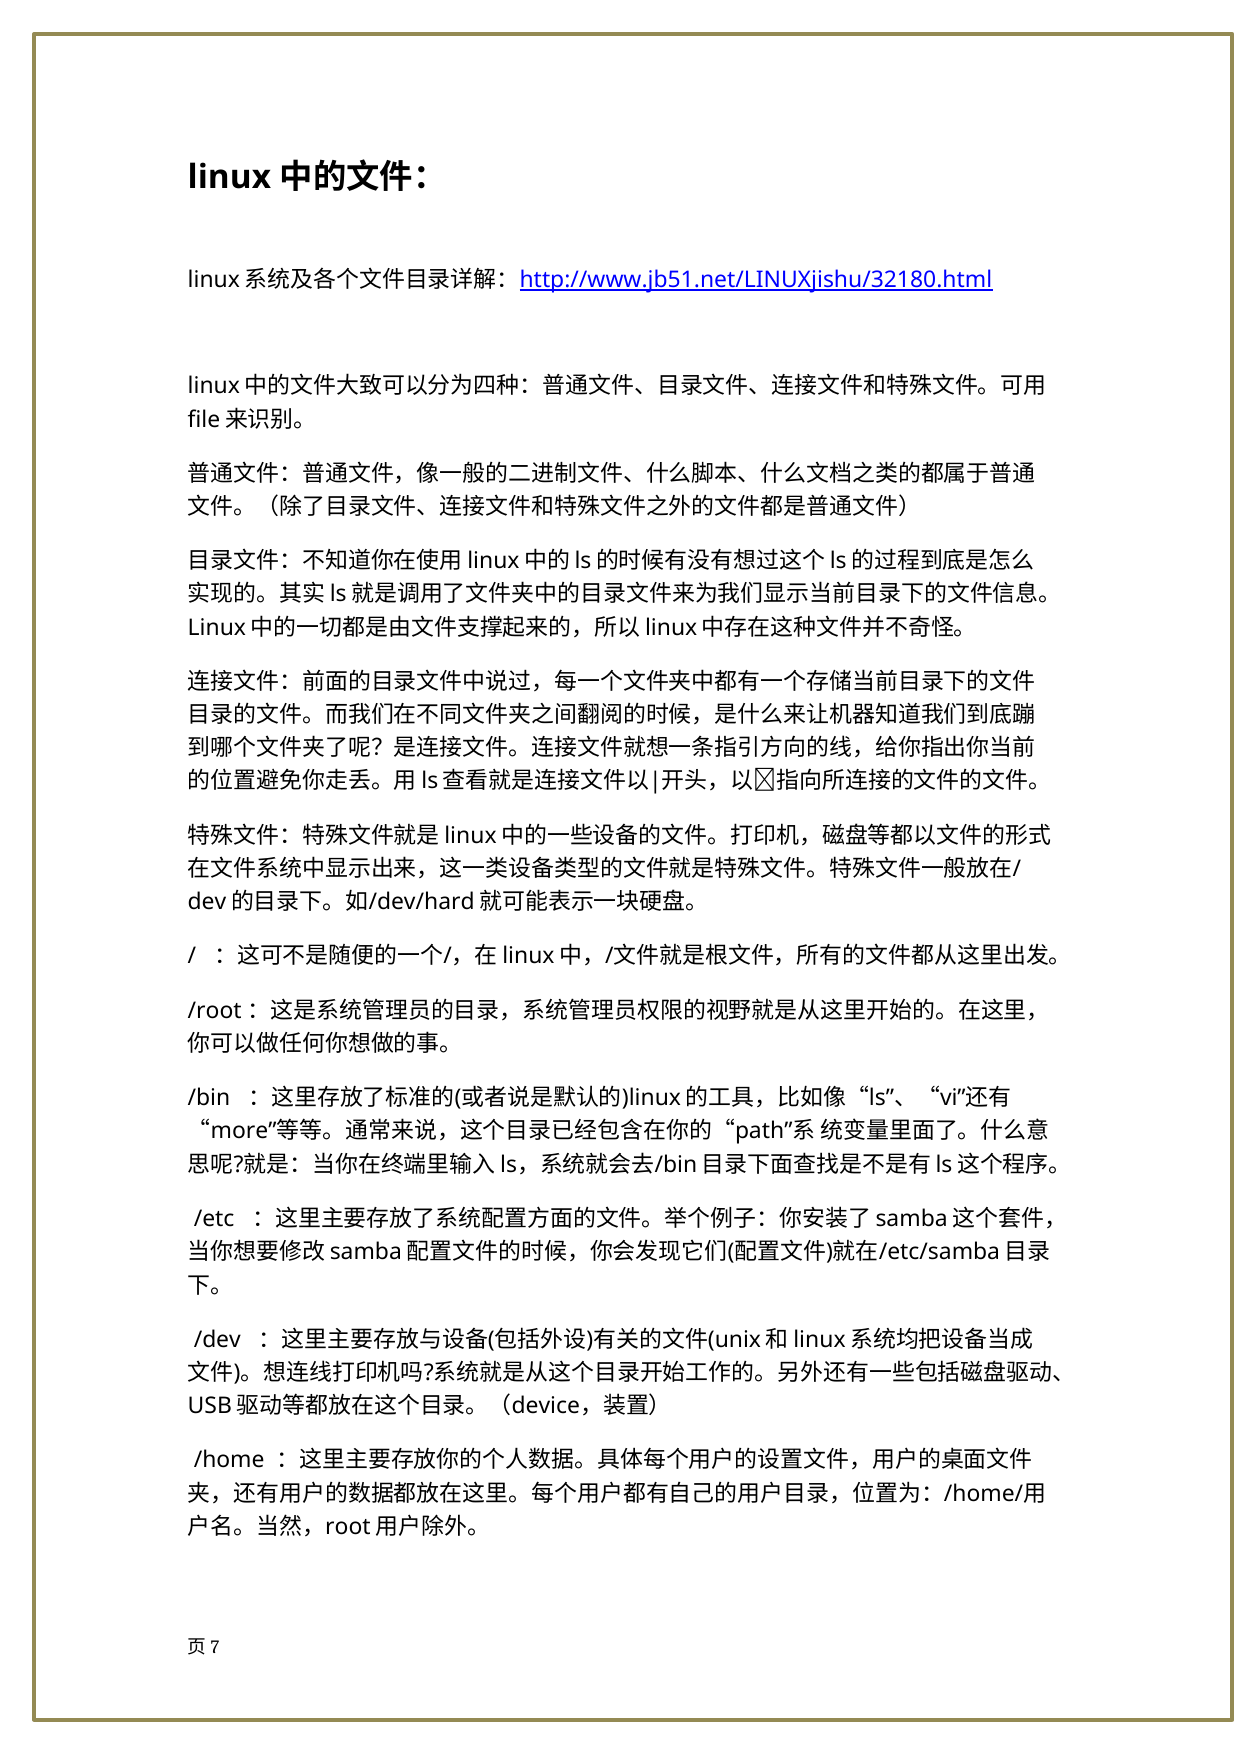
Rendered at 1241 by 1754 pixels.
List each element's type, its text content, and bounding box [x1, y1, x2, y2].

text linux系统及各个文件目录详解：http://www.jb51.net/LINUXjishu/32180.html [187, 261, 1053, 294]
text /etc ：这里主要存放了系统配置方面的文件。举个例子：你安装了samba这个套件，当你想要修改samba配置文件的时候，你会发现它们(配置文件)就在/etc/samba目录下。 [187, 1200, 1053, 1300]
text 目录文件：不知道你在使用linux中的ls的时候有没有想过这个ls的过程到底是怎么实现的。其实ls就是调用了文件夹中的目录文件来为我们显示当前目录下的文件信息。Linux中的一切都是由文件支撑起来的，所以linux中存在这种文件并不奇怪。 [187, 542, 1053, 642]
text / ：这可不是随便的一个/，在linux中，/文件就是根文件，所有的文件都从这里出发。 [187, 937, 1053, 971]
text /root ：这是系统管理员的目录，系统管理员权限的视野就是从这里开始的。在这里，你可以做任何你想做的事。 [187, 992, 1053, 1058]
text /dev ：这里主要存放与设备(包括外设)有关的文件(unix和linux系统均把设备当成文件)。想连线打印机吗?系统就是从这个目录开始工作的。另外还有一些包括磁盘驱动、USB驱动等都放在这个目录。（device，装置） [187, 1321, 1053, 1421]
text linux中的文件大致可以分为四种：普通文件、目录文件、连接文件和特殊文件。可用file来识别。 [187, 367, 1053, 434]
text 普通文件：普通文件，像一般的二进制文件、什么脚本、什么文档之类的都属于普通文件。（除了目录文件、连接文件和特殊文件之外的文件都是普通文件） [187, 454, 1053, 521]
text /bin ：这里存放了标准的(或者说是默认的)linux的工具，比如像“ls”、“vi”还有“more”等等。通常来说，这个目录已经包含在你的“path”系 统变量里面了。什么意思呢?就是：当你在终端里输入ls，系统就会去/bin目录下面查找是不是有ls这个程序。 [187, 1079, 1053, 1179]
text 连接文件：前面的目录文件中说过，每一个文件夹中都有一个存储当前目录下的文件目录的文件。而我们在不同文件夹之间翻阅的时候，是什么来让机器知道我们到底蹦到哪个文件夹了呢？是连接文件。连接文件就想一条指引方向的线，给你指出你当前的位置避免你走丢。用ls查看就是连接文件以|开头，以指向所连接的文件的文件。 [187, 663, 1053, 796]
text 特殊文件：特殊文件就是linux中的一些设备的文件。打印机，磁盘等都以文件的形式在文件系统中显示出来，这一类设备类型的文件就是特殊文件。特殊文件一般放在/dev的目录下。如/dev/hard就可能表示一块硬盘。 [187, 817, 1053, 917]
subtitle linux 中的文件： [187, 150, 1053, 198]
text /home ：这里主要存放你的个人数据。具体每个用户的设置文件，用户的桌面文件夹，还有用户的数据都放在这里。每个用户都有自己的用户目录，位置为：/home/用户名。当然，root用户除外。 [187, 1441, 1053, 1541]
